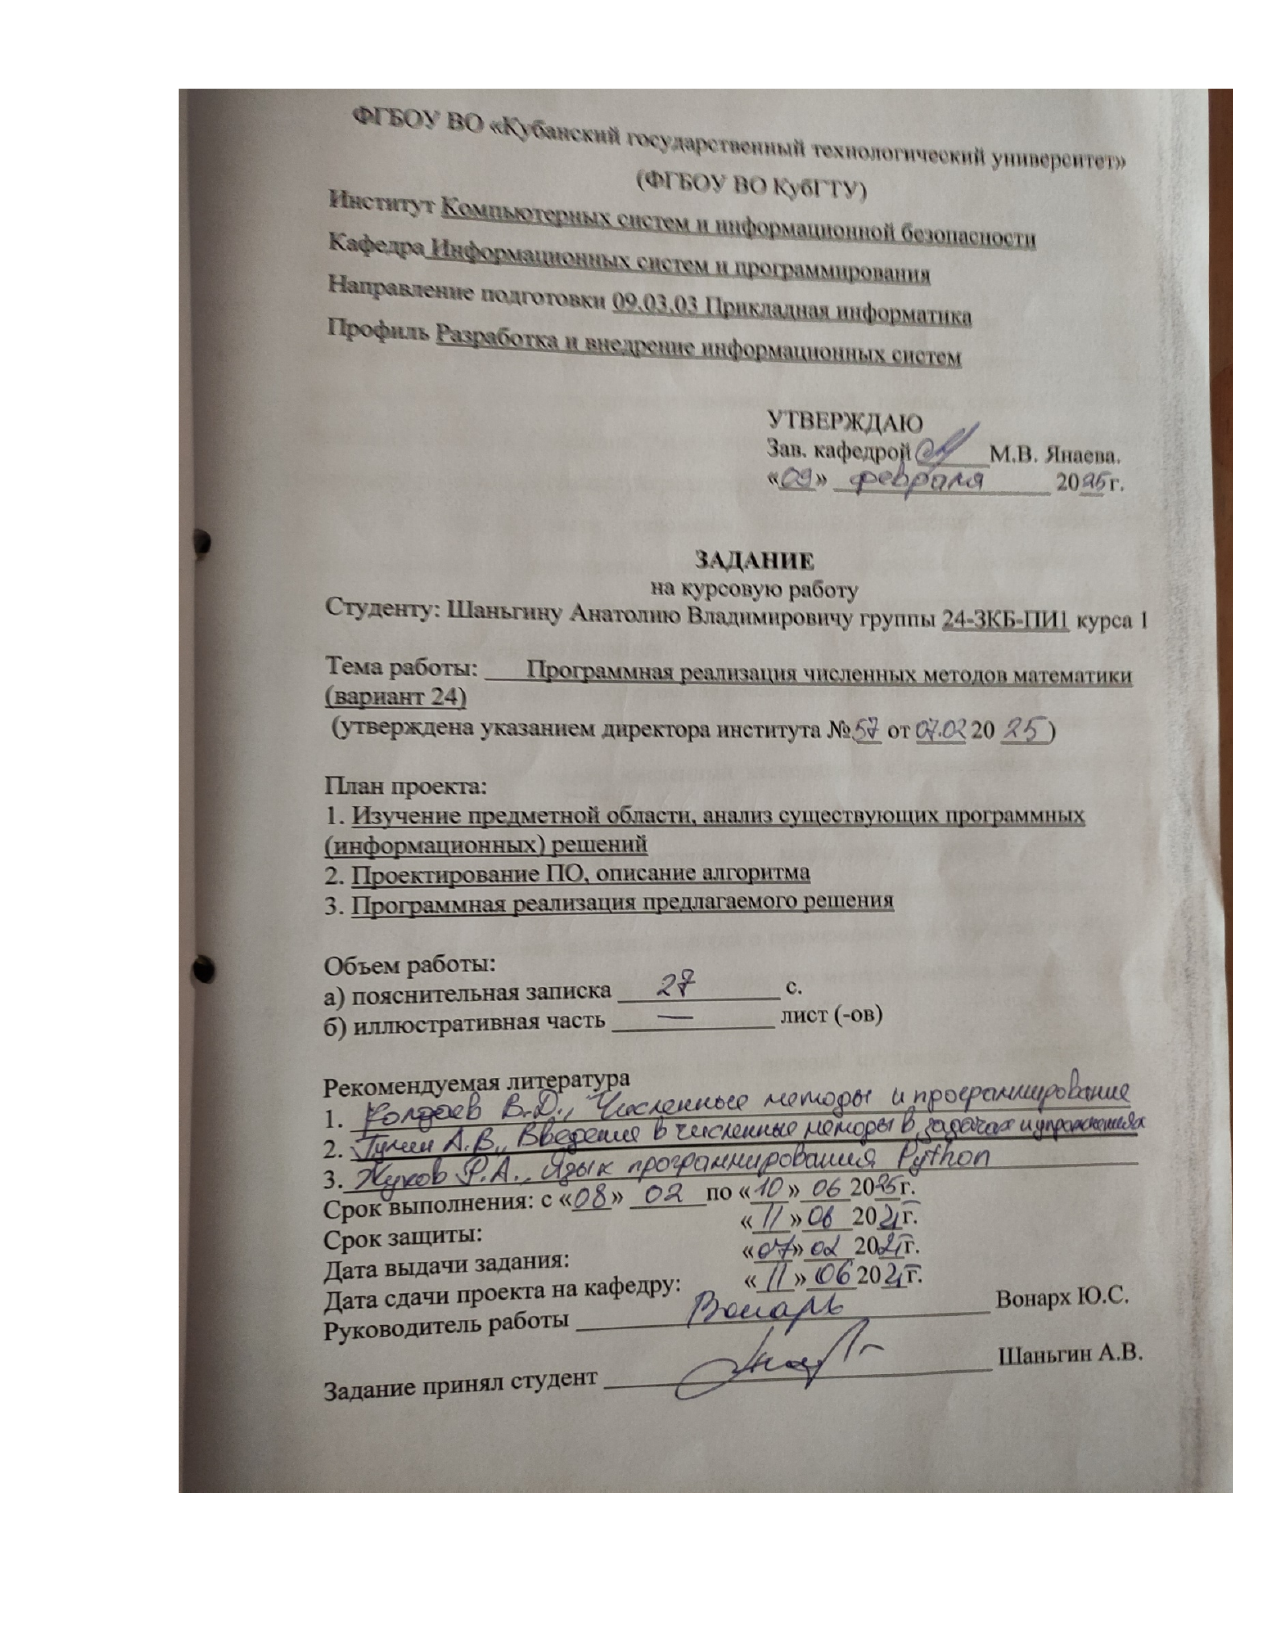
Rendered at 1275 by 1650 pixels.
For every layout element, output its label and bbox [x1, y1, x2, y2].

picture [180, 90, 1231, 1492]
